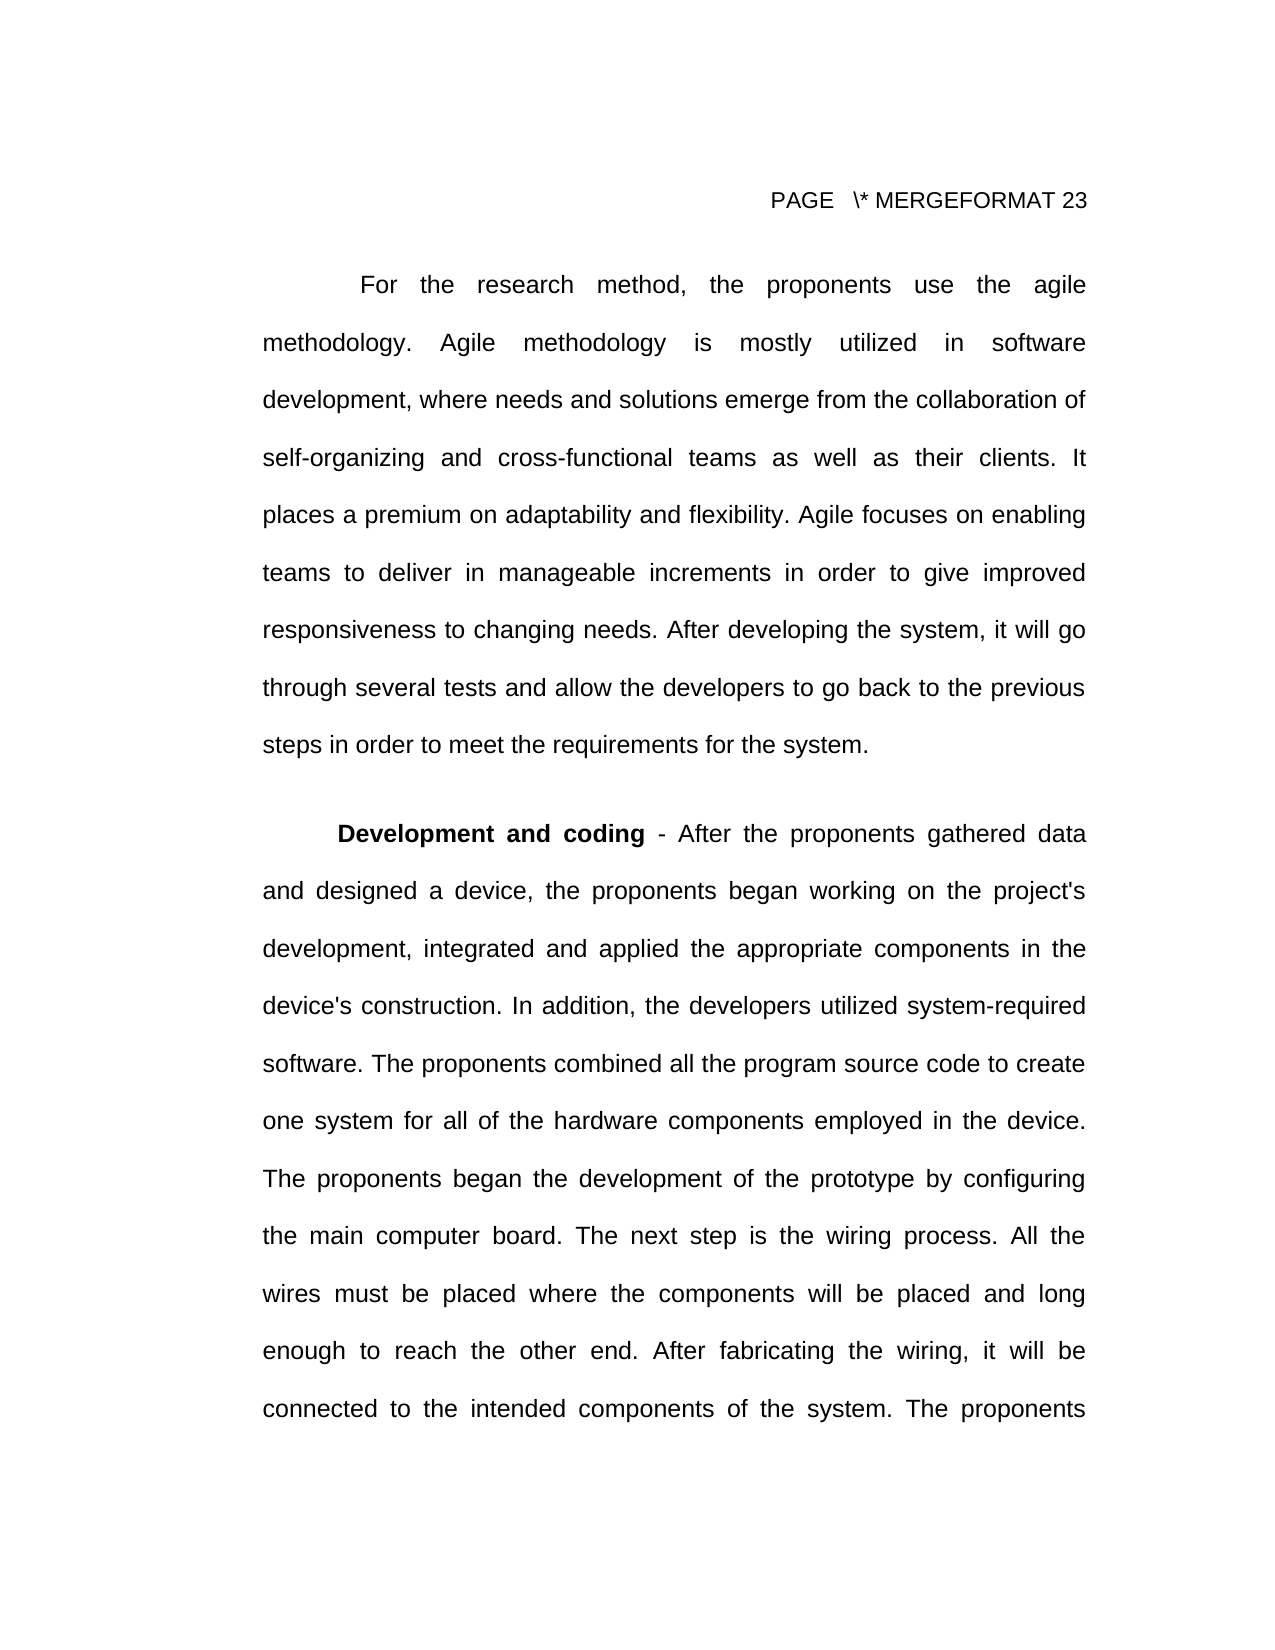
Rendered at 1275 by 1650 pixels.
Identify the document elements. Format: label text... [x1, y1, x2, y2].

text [262, 819, 1087, 1422]
text For the research method, the proponents use the agile methodology. Agile methodology is mostly utilized in software development, where needs and solutions emerge from the collaboration of self-organizing and cross-functional teams as well as their clients. It places a premium on adaptability and flexibility. Agile focuses on enabling teams to deliver in manageable increments in order to give improved responsiveness to changing needs. After developing the system, it will go through several tests and allow the developers to go back to the previous steps in order to meet the requirements for the system. [262, 270, 1087, 759]
